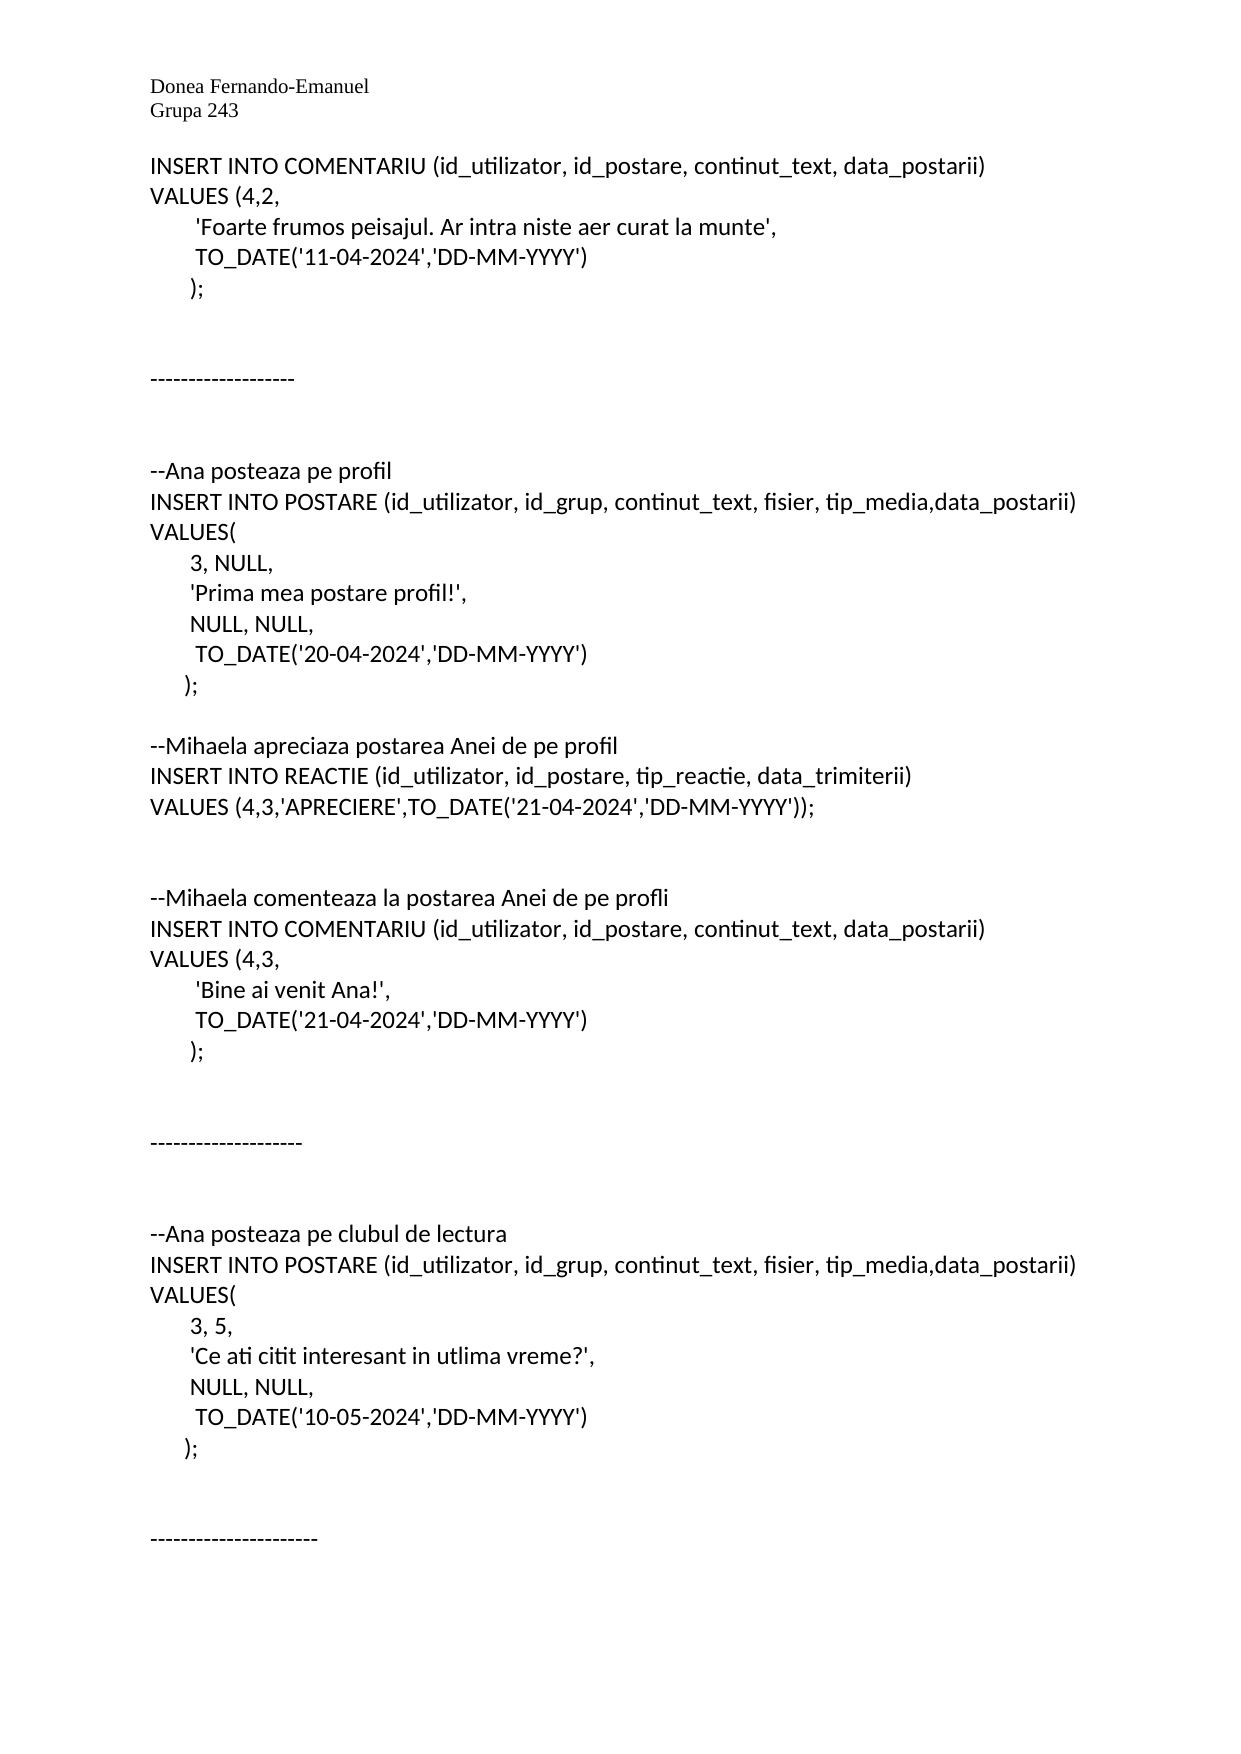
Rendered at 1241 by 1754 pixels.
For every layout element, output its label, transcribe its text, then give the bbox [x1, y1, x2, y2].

text INSERT INTO COMENTARIU (id_utilizator, id_postare, continut_text, data_postarii) [150, 913, 1090, 943]
text ---------------------- [150, 1523, 1090, 1554]
text --Ana posteaza pe profil [150, 455, 1090, 486]
text VALUES( [150, 516, 1090, 547]
text -------------------- [150, 1127, 1090, 1157]
text ------------------- [150, 364, 1090, 394]
text NULL, NULL, [150, 608, 1090, 638]
text --Mihaela comenteaza la postarea Anei de pe profli [150, 882, 1090, 913]
text ); [150, 669, 1090, 699]
text ); [150, 272, 1090, 303]
text TO_DATE('21-04-2024','DD-MM-YYYY') [150, 1004, 1090, 1035]
text TO_DATE('20-04-2024','DD-MM-YYYY') [150, 638, 1090, 669]
text TO_DATE('11-04-2024','DD-MM-YYYY') [150, 242, 1090, 272]
text 'Foarte frumos peisajul. Ar intra niste aer curat la munte', [150, 211, 1090, 242]
text 'Bine ai venit Ana!', [150, 974, 1090, 1004]
text TO_DATE('10-05-2024','DD-MM-YYYY') [150, 1401, 1090, 1432]
text INSERT INTO POSTARE (id_utilizator, id_grup, continut_text, fisier, tip_media,data_postarii) [150, 486, 1090, 516]
text --Ana posteaza pe clubul de lectura [150, 1218, 1090, 1249]
text 3, 5, [150, 1310, 1090, 1340]
text VALUES (4,3, [150, 943, 1090, 974]
text INSERT INTO COMENTARIU (id_utilizator, id_postare, continut_text, data_postarii) [150, 150, 1090, 181]
text VALUES( [150, 1279, 1090, 1310]
text --Mihaela apreciaza postarea Anei de pe profil [150, 730, 1090, 760]
text INSERT INTO REACTIE (id_utilizator, id_postare, tip_reactie, data_trimiterii) [150, 760, 1090, 791]
text 'Prima mea postare profil!', [150, 577, 1090, 608]
text NULL, NULL, [150, 1371, 1090, 1401]
text VALUES (4,2, [150, 181, 1090, 211]
text 'Ce ati citit interesant in utlima vreme?', [150, 1340, 1090, 1371]
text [150, 1249, 1090, 1279]
text 3, NULL, [150, 547, 1090, 577]
text VALUES (4,3,'APRECIERE',TO_DATE('21-04-2024','DD-MM-YYYY')); [150, 791, 1090, 821]
text ); [150, 1432, 1090, 1462]
text ); [150, 1035, 1090, 1066]
